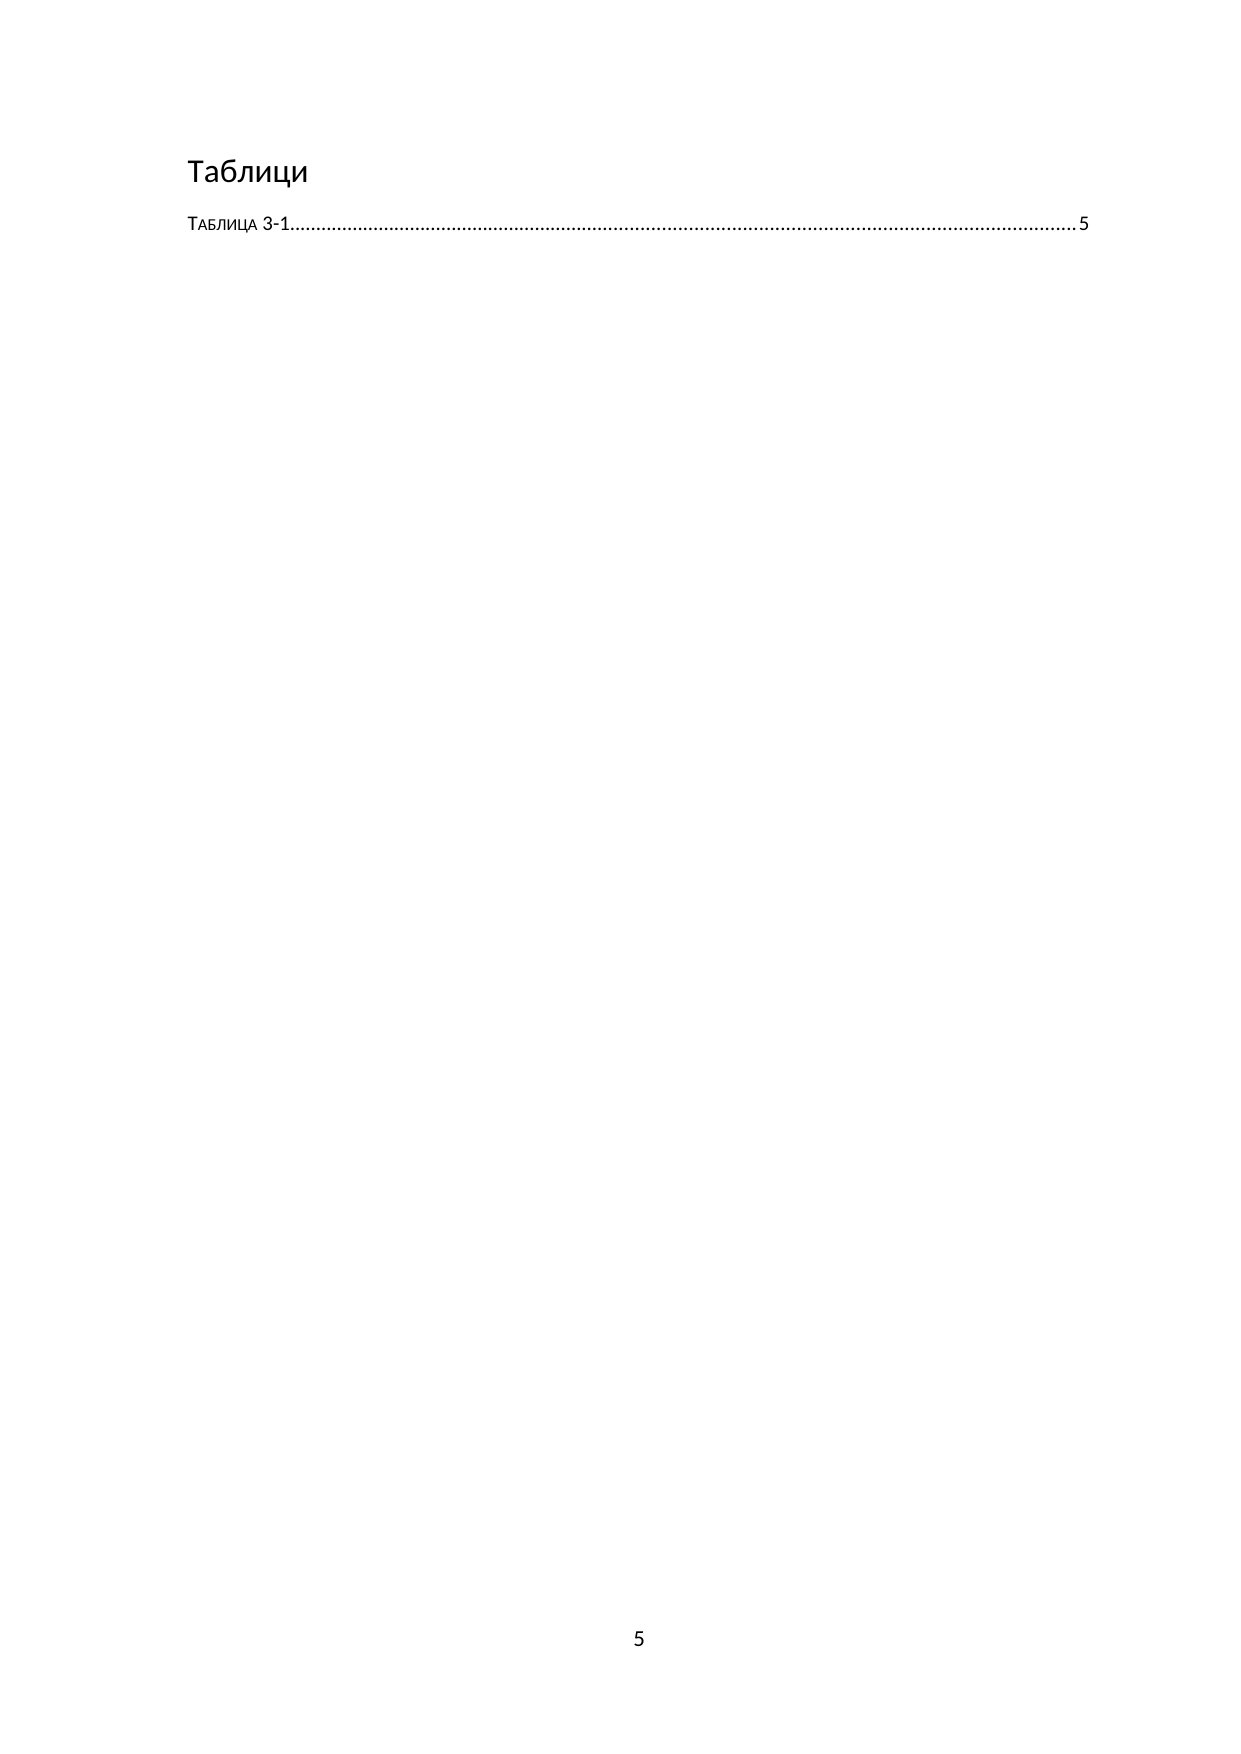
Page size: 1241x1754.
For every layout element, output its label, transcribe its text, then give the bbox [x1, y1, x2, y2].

text Таблица 3-1 5 [187, 211, 1090, 236]
text Таблици [187, 150, 1090, 191]
